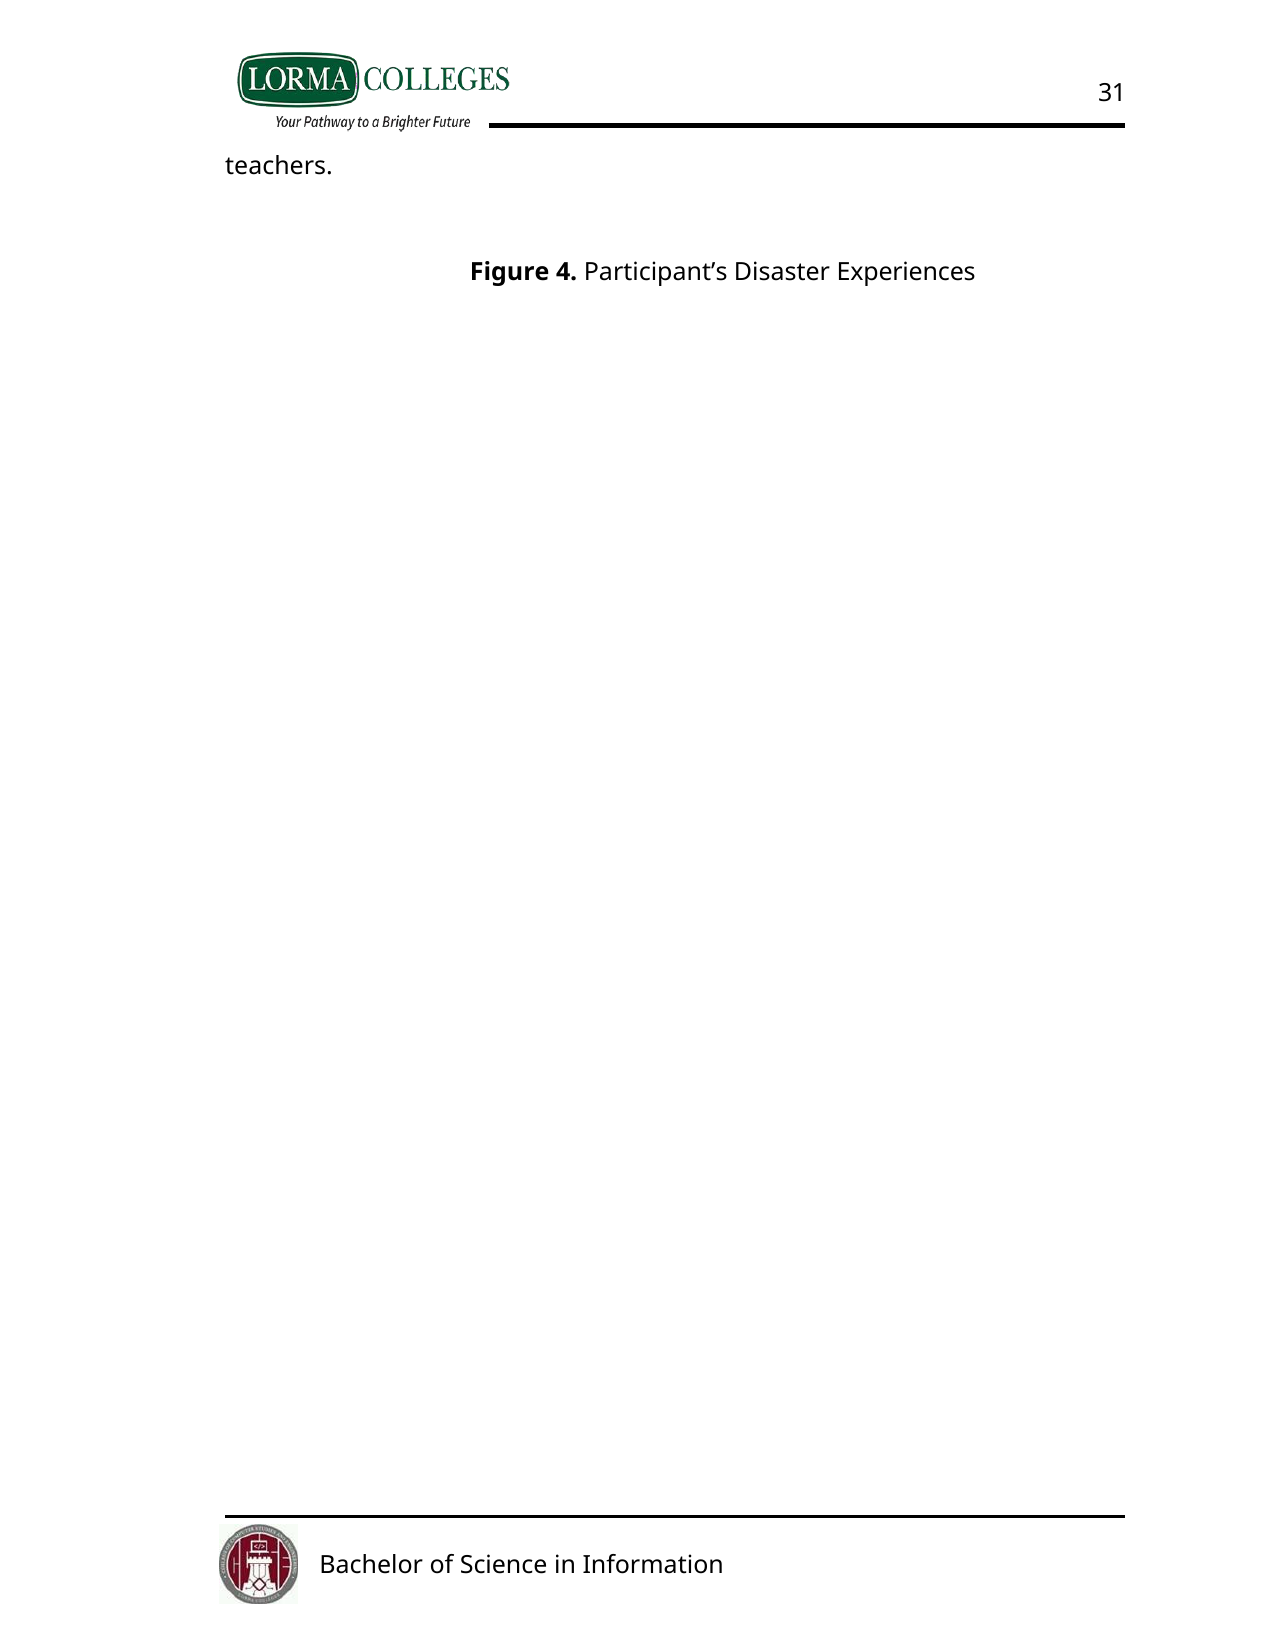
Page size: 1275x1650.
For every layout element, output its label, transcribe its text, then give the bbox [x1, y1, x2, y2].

text Figure 4. Participant’s Disaster Experiences [469, 254, 1162, 288]
picture [225, 41, 521, 148]
picture [219, 1524, 298, 1604]
